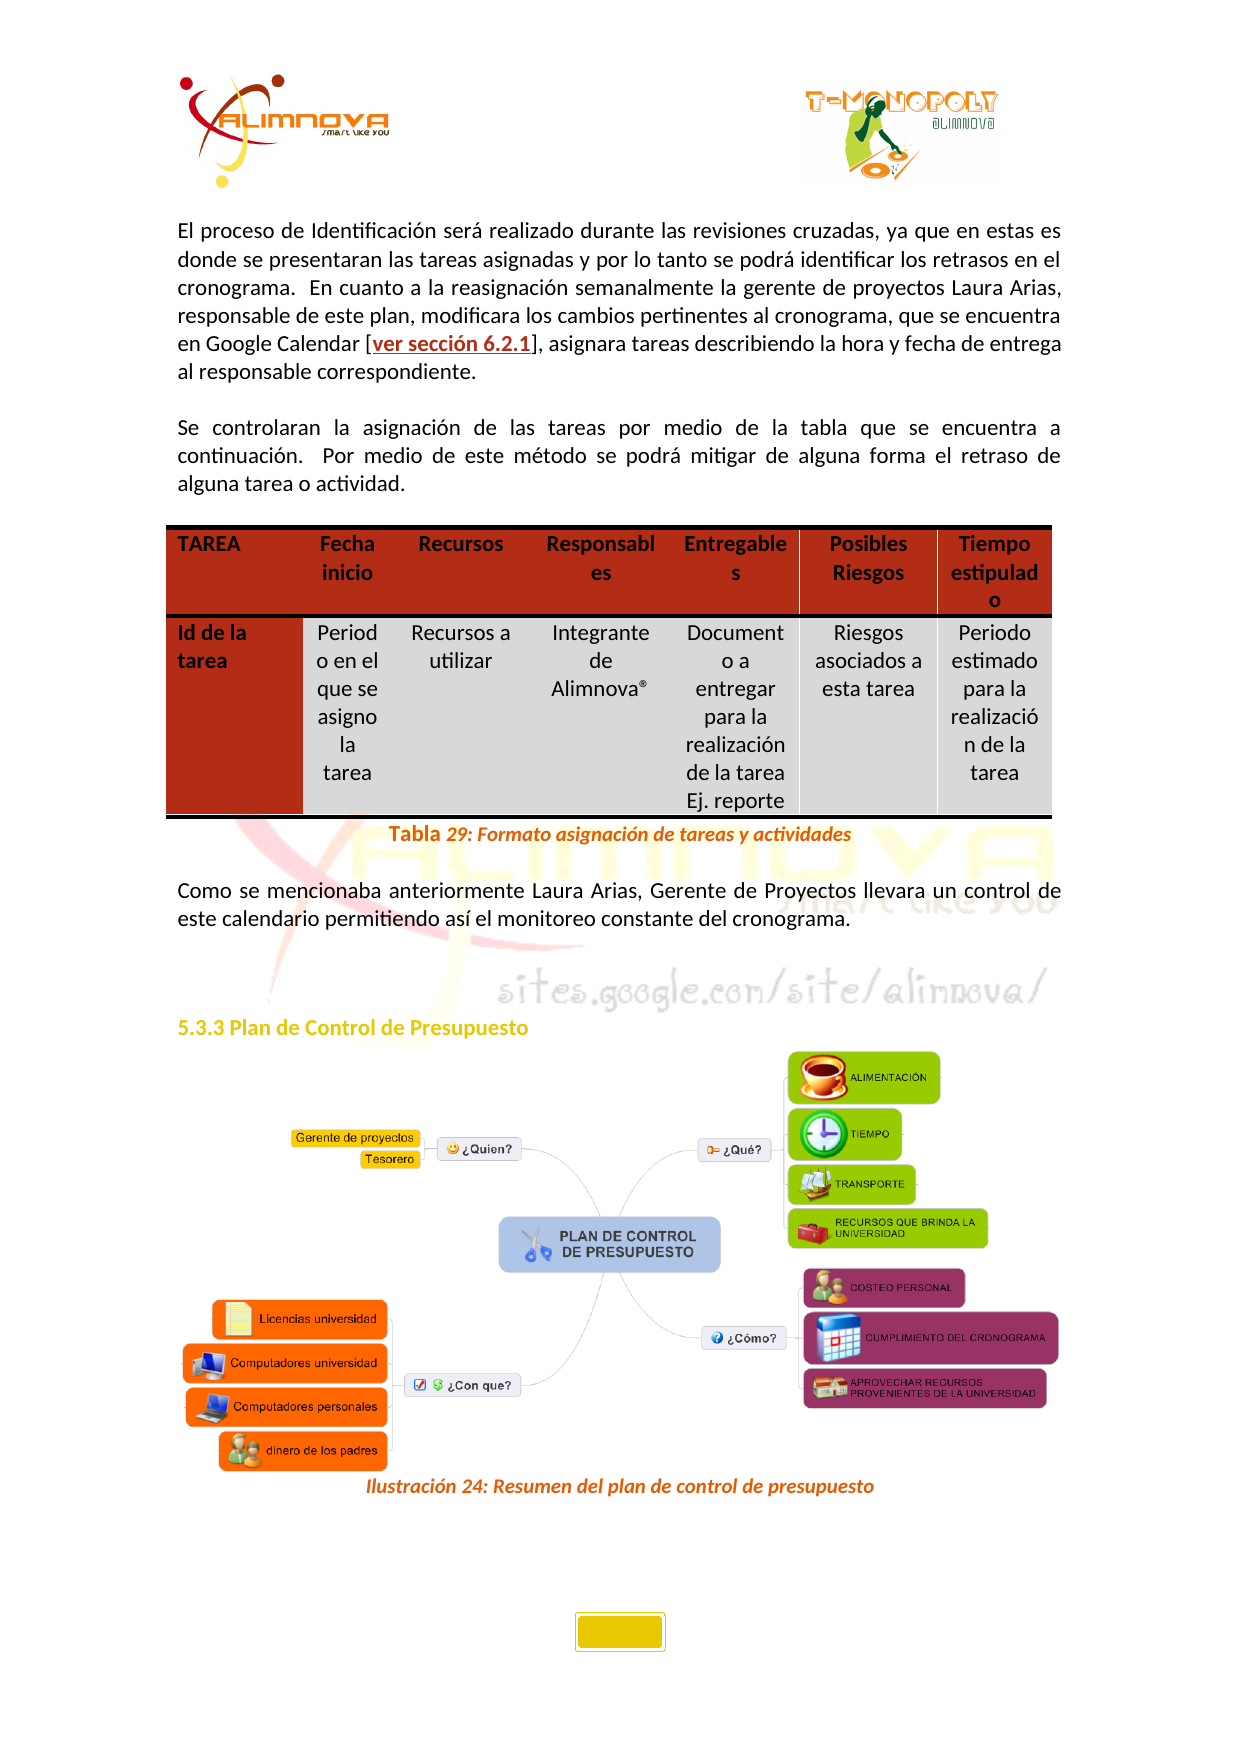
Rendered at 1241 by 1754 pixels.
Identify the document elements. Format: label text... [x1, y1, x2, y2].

picture [177, 1047, 1063, 1474]
table_cell Periodo en el que se asigno la tarea [303, 618, 392, 814]
text Se controlaran la asignación de las tareas por medio de la tabla que se encuentra a continuación. Por medio de este método se podrá mitigar de alguna forma el retraso de alguna tarea o actividad. [177, 413, 1063, 497]
subtitle 5.3.3 Plan de Control de Presupuesto [177, 1013, 1063, 1041]
table_header Tiempo estipulado [938, 530, 1052, 614]
list Tabla 29: Formato asignación de tareas y actividades [177, 819, 1063, 847]
table_header Recursos [392, 530, 530, 614]
table_header Fecha inicio [303, 530, 392, 614]
table_cell Id de la tarea [166, 618, 303, 814]
table_header Posibles Riesgos [800, 530, 937, 614]
text El proceso de Identificación será realizado durante las revisiones cruzadas, ya que en estas es donde se presentaran las tareas asignadas y por lo tanto se podrá identificar los retrasos en el cronograma. En cuanto a la reasignación semanalmente la gerente de proyectos Laura Arias, responsable de este plan, modificara los cambios pertinentes al cronograma, que se encuentra en Google Calendar [ver sección 6.2.1], asignara tareas describiendo la hora y fecha de entrega al responsable correspondiente. [177, 217, 1063, 385]
text Ilustración 24: Resumen del plan de control de presupuesto [177, 1474, 1063, 1499]
table_header Responsables [530, 530, 672, 614]
picture [802, 79, 1002, 184]
table_cell Periodo estimado para la realización de la tarea [938, 618, 1052, 814]
table_header Entregables [672, 530, 799, 614]
table_cell Documento a entregar para la realización de la tarea Ej. reporte [672, 618, 799, 814]
table_cell Integrante de Alimnova® [530, 618, 672, 814]
table_cell Recursos a utilizar [392, 618, 530, 814]
table_header TAREA [166, 530, 303, 614]
picture [177, 73, 389, 189]
table_cell Riesgos asociados a esta tarea [800, 618, 937, 814]
text Como se mencionaba anteriormente Laura Arias, Gerente de Proyectos llevara un control de este calendario permitiendo así el monitoreo constante del cronograma. [177, 876, 1063, 932]
